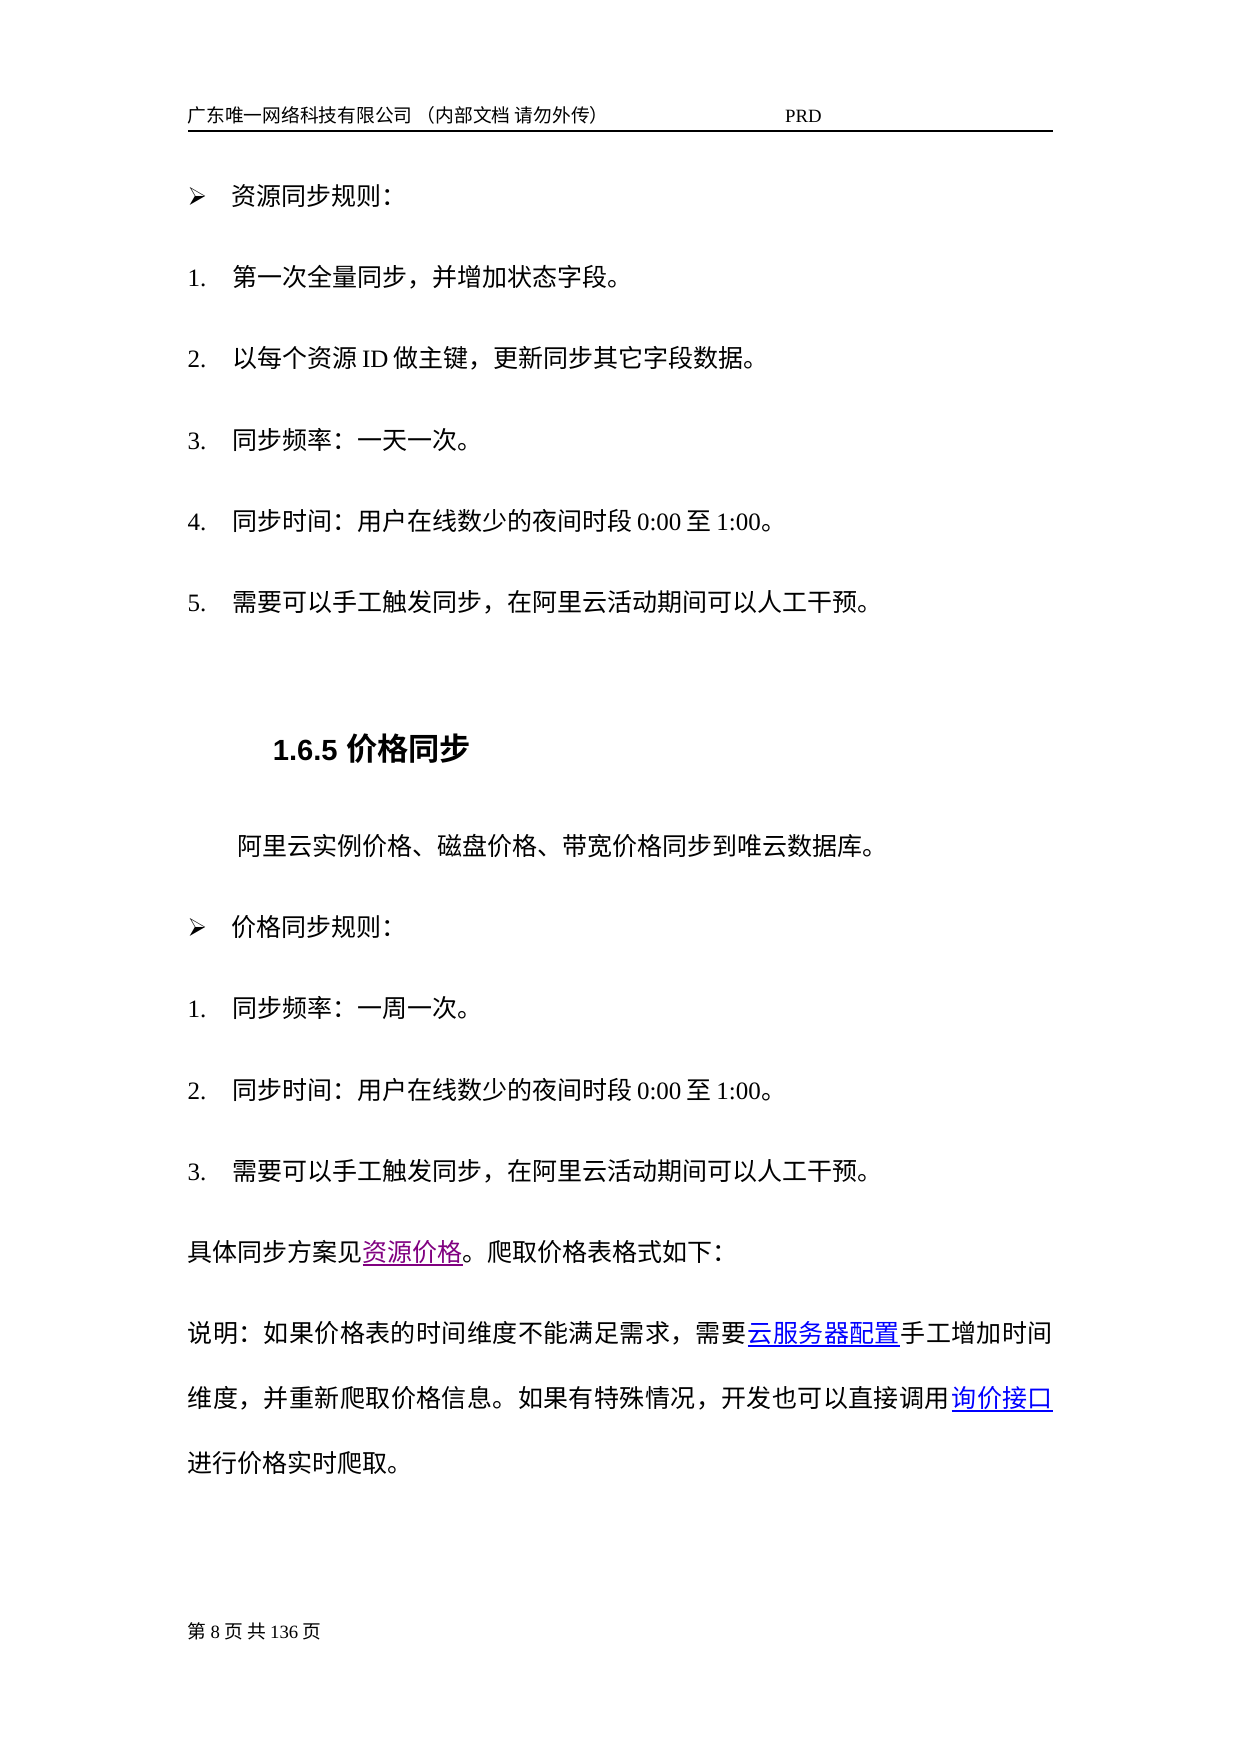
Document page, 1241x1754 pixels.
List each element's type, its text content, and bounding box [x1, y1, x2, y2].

list 价格同步规则： [187, 893, 1053, 958]
text 阿里云实例价格、磁盘价格、带宽价格同步到唯云数据库。 [187, 812, 1053, 877]
list 以每个资源ID做主键，更新同步其它字段数据。 [187, 324, 1053, 389]
list 同步频率：一天一次。 [187, 406, 1053, 471]
text 说明：如果价格表的时间维度不能满足需求，需要云服务器配置手工增加时间维度，并重新爬取价格信息。如果有特殊情况，开发也可以直接调用询价接口进行价格实时爬取。 [187, 1299, 1053, 1494]
text 具体同步方案见资源价格。爬取价格表格式如下： [187, 1218, 1053, 1283]
subtitle 价格同步 [273, 714, 1053, 779]
list 同步时间：用户在线数少的夜间时段0:00至1:00。 [187, 487, 1053, 552]
list 同步频率：一周一次。 [187, 974, 1053, 1039]
list 需要可以手工触发同步，在阿里云活动期间可以人工干预。 [187, 568, 1053, 633]
list 需要可以手工触发同步，在阿里云活动期间可以人工干预。 [187, 1137, 1053, 1202]
list 同步时间：用户在线数少的夜间时段0:00至1:00。 [187, 1056, 1053, 1121]
list 第一次全量同步，并增加状态字段。 [187, 243, 1053, 308]
list 资源同步规则： [187, 162, 1053, 227]
